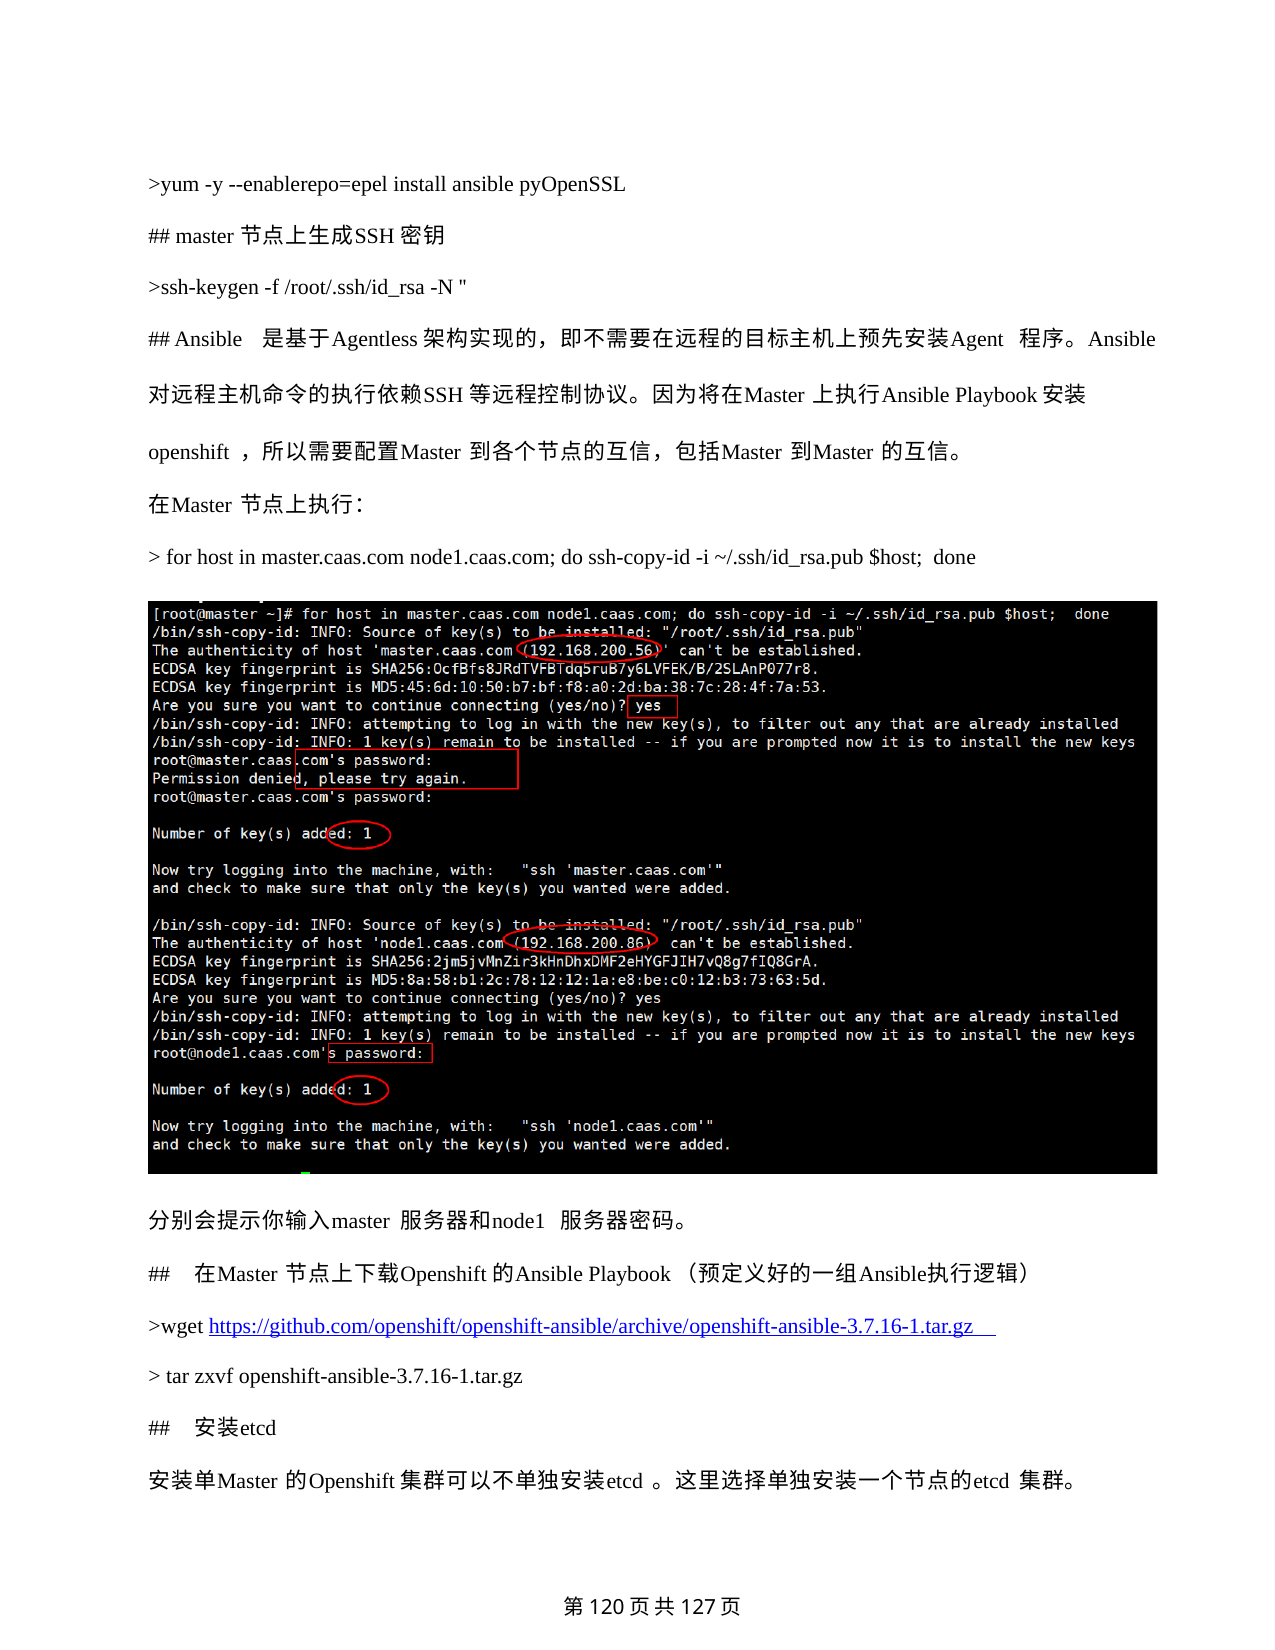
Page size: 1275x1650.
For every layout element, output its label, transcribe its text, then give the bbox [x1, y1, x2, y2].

text 安装单Master的Openshift集群可以不单独安装etcd。这里选择单独安装一个节点的etcd集群。 [148, 1460, 1156, 1498]
picture [148, 601, 1158, 1174]
text >yum -y --enablerepo=epel install ansible pyOpenSSL [148, 165, 1156, 202]
text ## master节点上生成SSH密钥 [148, 215, 1156, 252]
text ## Ansible是基于Agentless架构实现的，即不需要在远程的目标主机上预先安装Agent程序。Ansible对远程主机命令的执行依赖SSH等远程控制协议。因为将在Master上执行Ansible Playbook安装openshift，所以需要配置Master到各个节点的互信，包括Master到Master的互信。 [148, 318, 1156, 468]
text > for host in master.caas.com node1.caas.com; do ssh-copy-id -i ~/.ssh/id_rsa.pub $host; done [148, 537, 1156, 575]
text > tar zxvf openshift-ansible-3.7.16-1.tar.gz [148, 1357, 1156, 1394]
text >ssh-keygen -f /root/.ssh/id_rsa -N '' [148, 268, 1156, 306]
text >wget https://github.com/openshift/openshift-ansible/archive/openshift-ansible-3.7.16-1.tar.gz [148, 1307, 1156, 1344]
text ## 安装etcd [148, 1407, 1156, 1444]
text 在Master节点上执行： [148, 484, 1156, 522]
text 分别会提示你输入master服务器和node1服务器密码。 [148, 1200, 1156, 1238]
text ## 在Master节点上下载Openshift的Ansible Playbook（预定义好的一组Ansible执行逻辑） [148, 1253, 1156, 1291]
